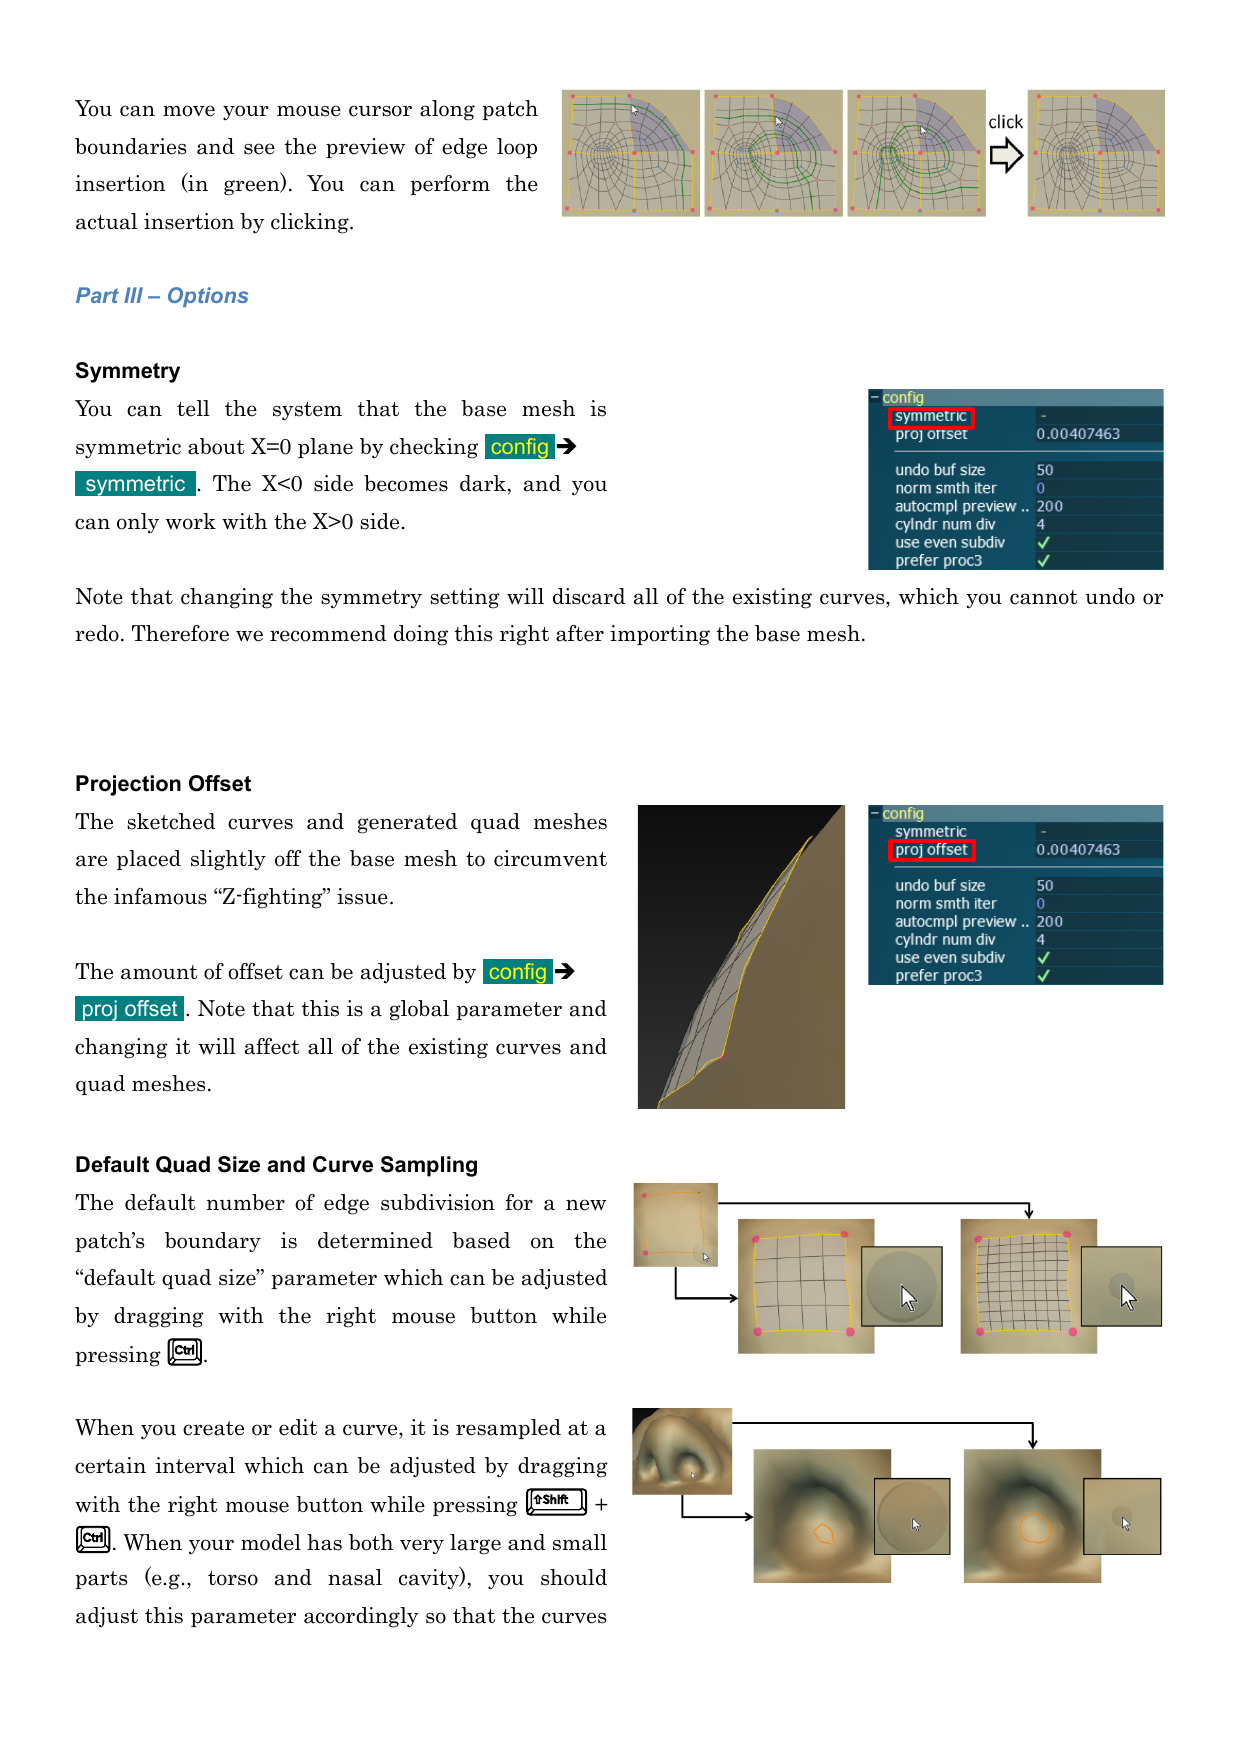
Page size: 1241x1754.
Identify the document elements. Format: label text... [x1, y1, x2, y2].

picture [561, 89, 1166, 217]
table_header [64, 1184, 619, 1633]
table_header [619, 1184, 1175, 1633]
text Default Quad Size and Curve Sampling [75, 1146, 1165, 1183]
table_header You can tell the system that the base mesh is symmetric about X=0 plane by checking config symmetric . The X<0 side becomes dark, and you can only work with the X>0 side. [64, 390, 619, 577]
table_header The sketched curves and generated quad meshes are placed slightly off the base mesh to circumvent the infamous “Z-fighting” issue. The amount of offset can be adjusted by config proj offset . Note that this is a global parameter and changing it will affect all of the existing curves and quad meshes. [64, 802, 619, 1108]
table_header [550, 90, 1176, 239]
table_header [619, 390, 1175, 577]
text Symmetry [75, 352, 1165, 389]
picture [868, 805, 1164, 985]
text Note that changing the symmetry setting will discard all of the existing curves, which you cannot undo or redo. Therefore we recommend doing this right after importing the base mesh. [75, 577, 1165, 652]
picture [633, 1183, 1164, 1354]
picture [868, 389, 1164, 570]
table_header You can move your mouse cursor along patch boundaries and see the preview of edge loop insertion (in green). You can perform the actual insertion by clicking. [64, 90, 550, 239]
text Projection Offset [75, 764, 1165, 802]
picture [637, 805, 846, 1109]
picture [632, 1408, 1164, 1583]
table_header [619, 802, 1175, 1108]
text Part III – Options [75, 277, 1165, 314]
